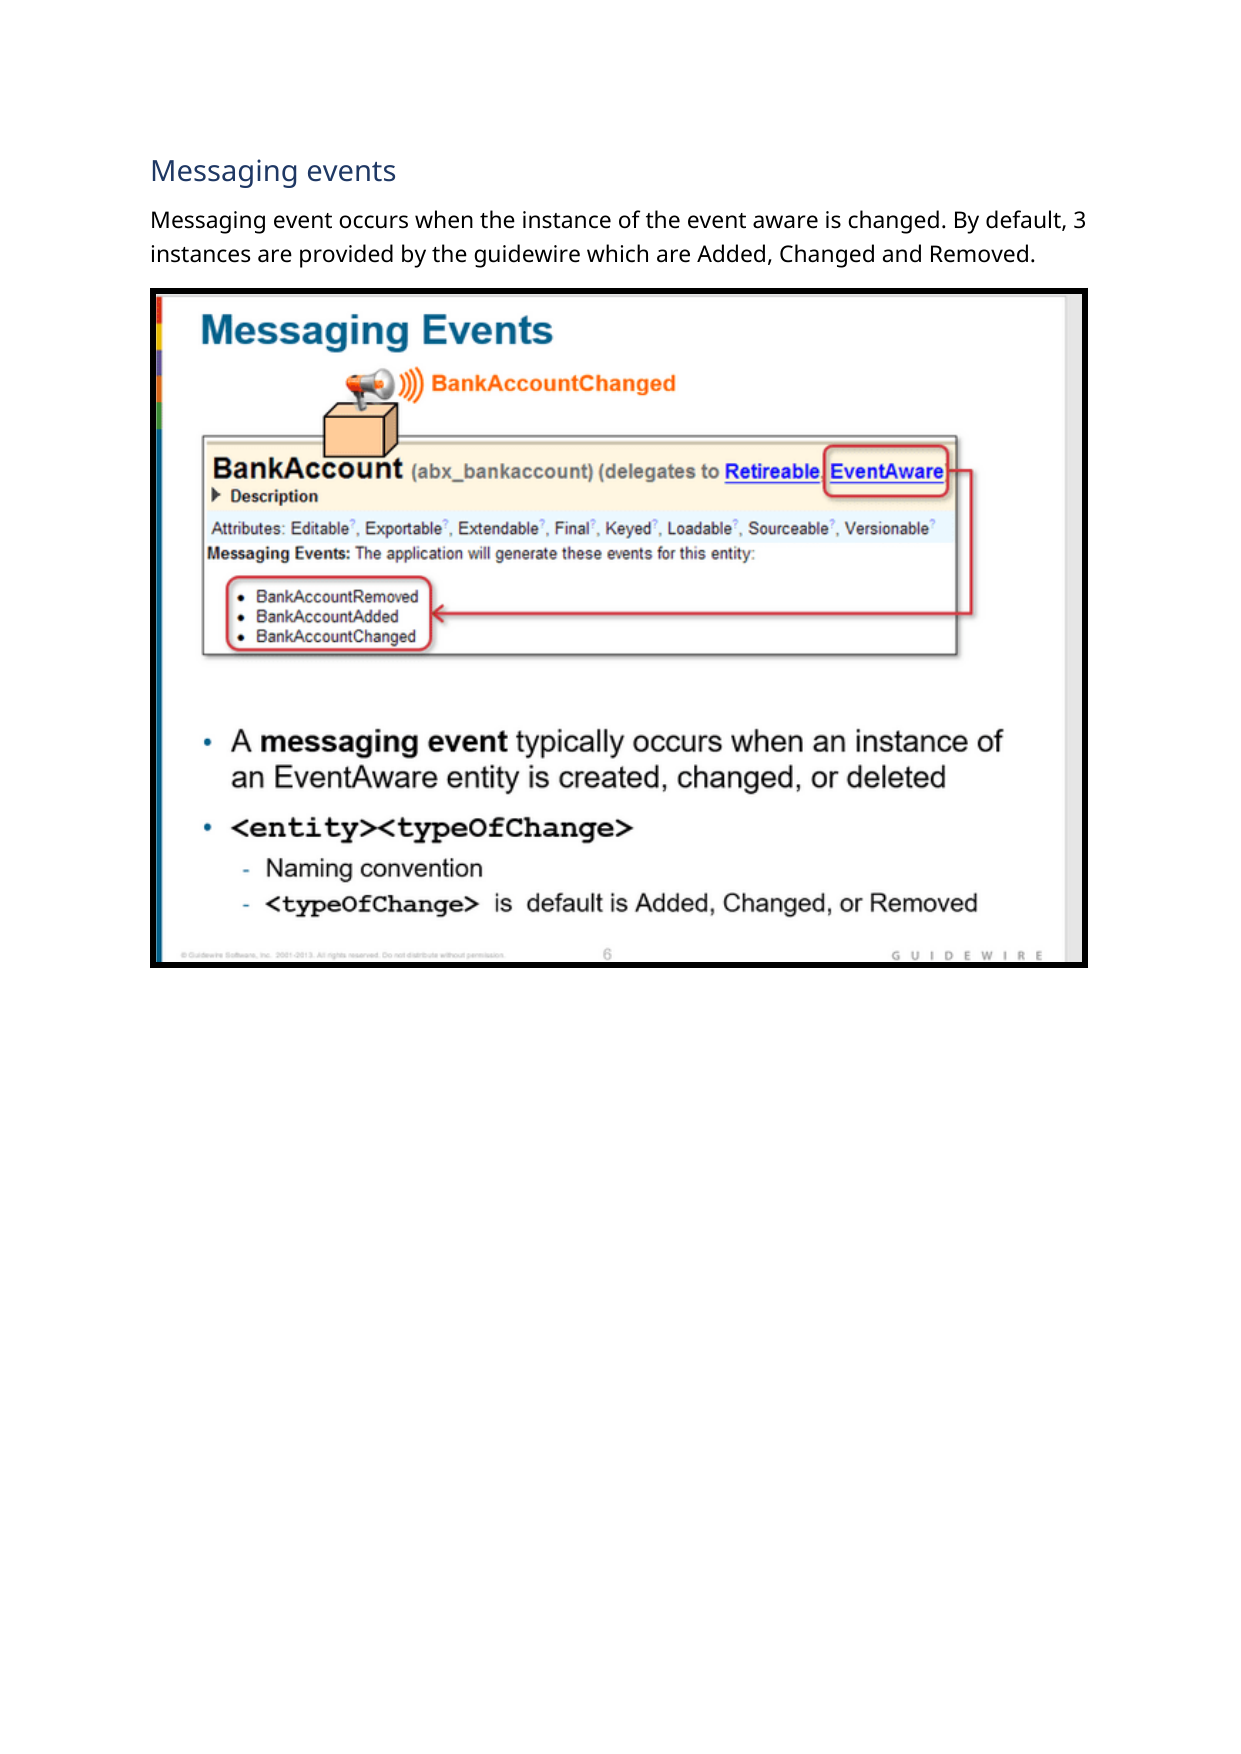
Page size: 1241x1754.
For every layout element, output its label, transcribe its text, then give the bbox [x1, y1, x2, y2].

picture [156, 294, 1082, 962]
subtitle Messaging events [150, 150, 1090, 190]
text Messaging event occurs when the instance of the event aware is changed. By default, 3 instances are provided by the guidewire which are Added, Changed and Removed. [150, 204, 1090, 269]
